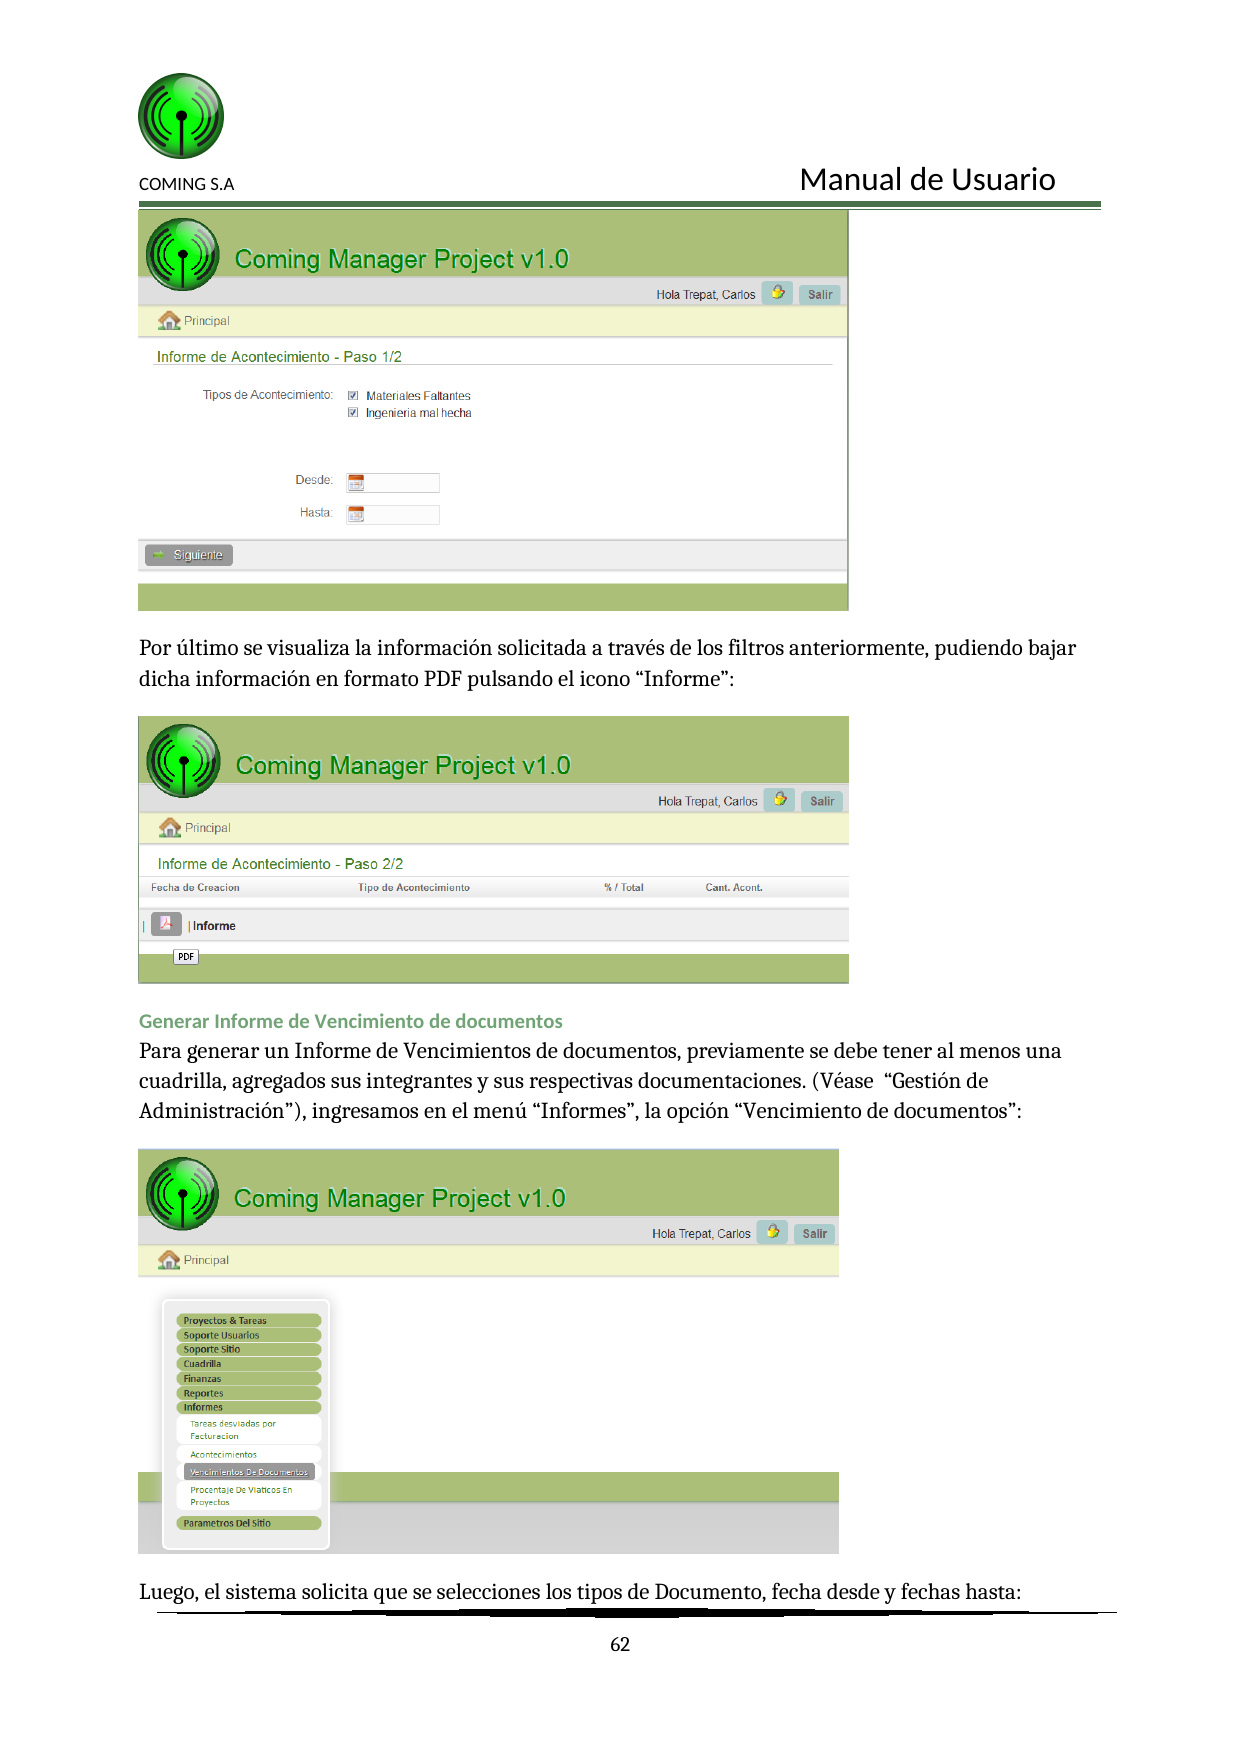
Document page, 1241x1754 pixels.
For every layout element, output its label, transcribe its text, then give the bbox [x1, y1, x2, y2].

picture [138, 210, 849, 611]
picture [138, 716, 849, 984]
text Para generar un Informe de Vencimientos de documentos, previamente se debe tener al menos una cuadrilla, agregados sus integrantes y sus respectivas documentaciones. (Véase “Gestión de Administración”), ingresamos en el menú “Informes”, la opción “Vencimiento de documentos”: [139, 1038, 1101, 1124]
subtitle Generar Informe de Vencimiento de documentos [139, 1008, 1101, 1034]
text Por último se visualiza la información solicitada a través de los filtros anteriormente, pudiendo bajar dicha información en formato PDF pulsando el icono “Informe”: [139, 635, 1101, 692]
text Luego, el sistema solicita que se selecciones los tipos de Documento, fecha desde y fechas hasta: [139, 1578, 1101, 1605]
picture [138, 1148, 839, 1554]
picture [138, 73, 224, 159]
